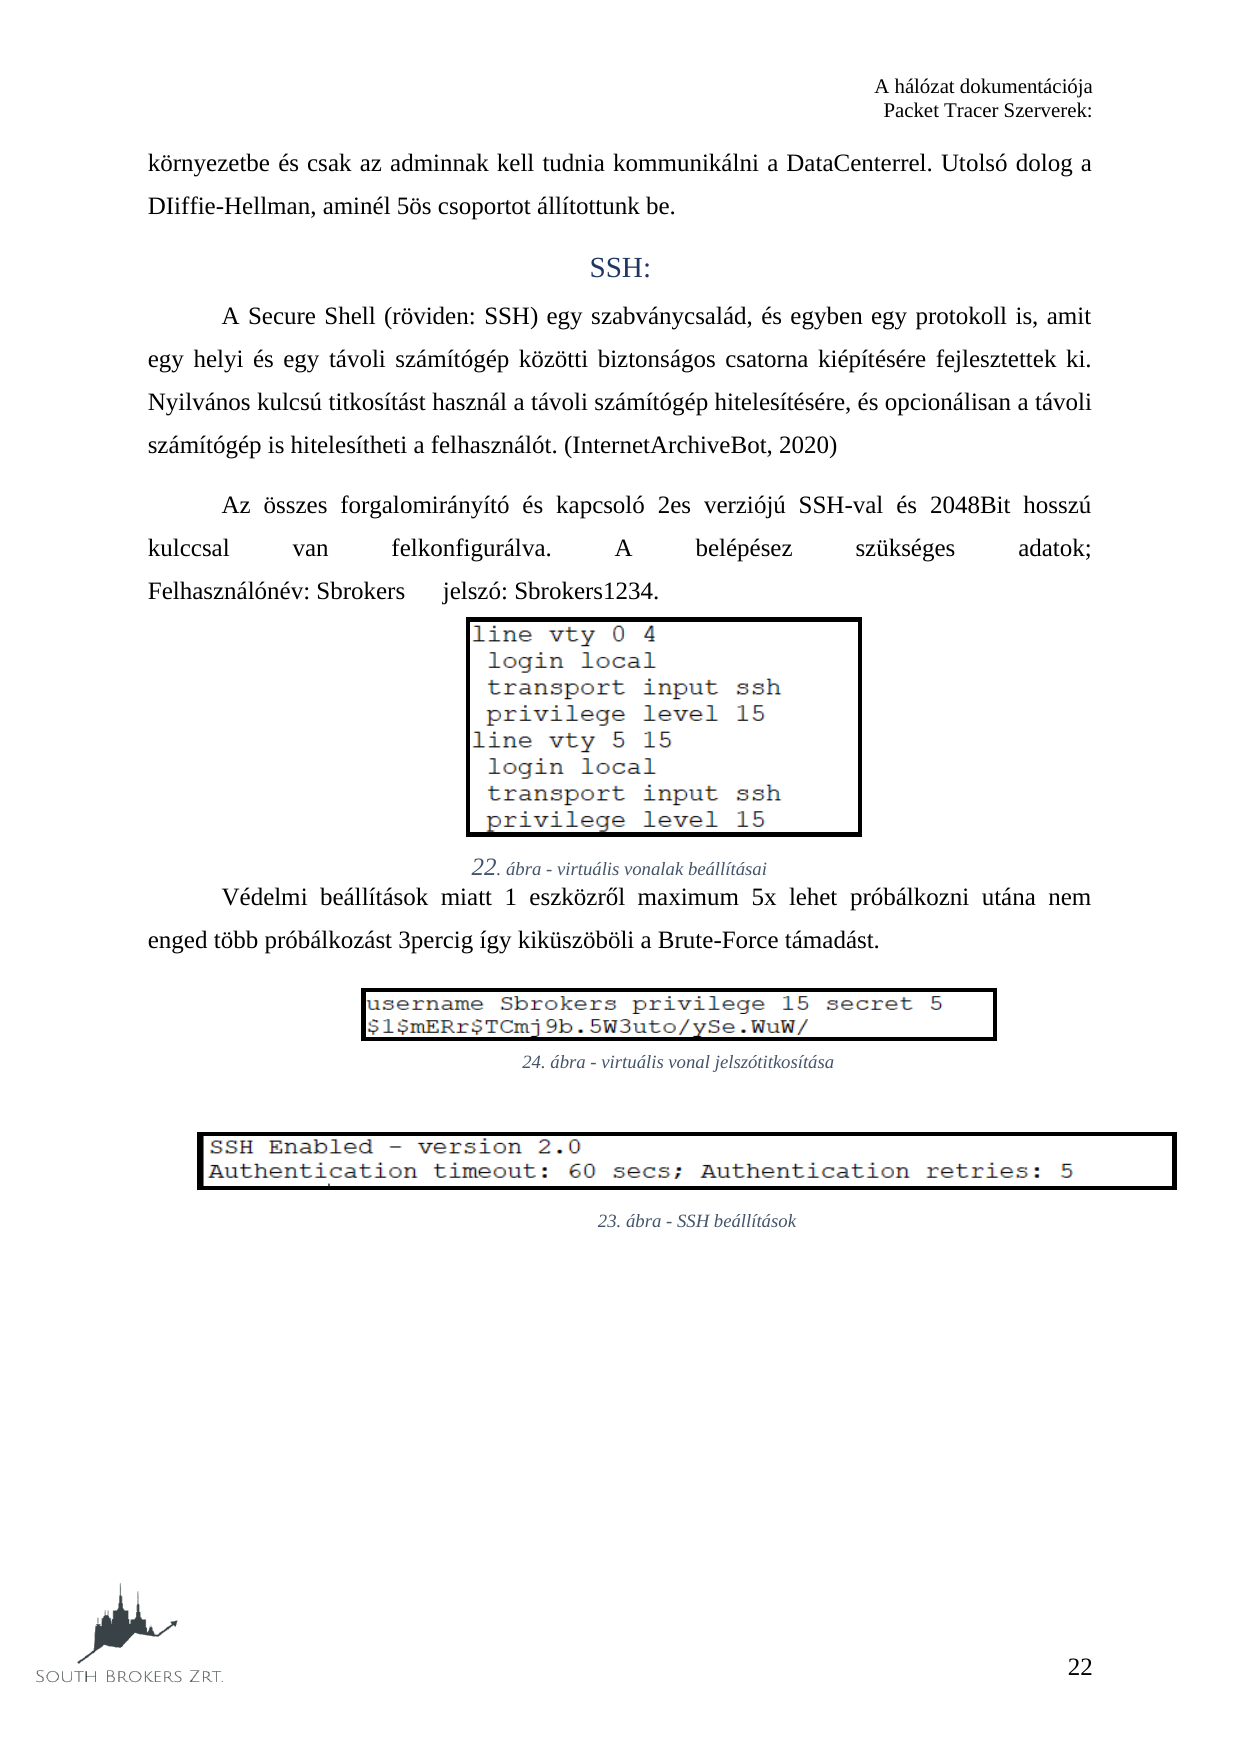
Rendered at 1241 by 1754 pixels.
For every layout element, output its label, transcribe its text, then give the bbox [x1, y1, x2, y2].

picture [470, 622, 858, 832]
subtitle SSH: [148, 251, 1093, 284]
text Titkosításnál AES 256-ot választottuk, Integritásnál pedig SHA hiszen biztonságosabb, mint az MD5, hitelesítésnél „pre-shared” hiszen egyszerű fel konfigurálni kis környezetbe és csak az adminnak kell tudnia kommunikálni a DataCenterrel. Utolsó dolog a DIiffie-Hellman, aminél 5ös csoportot állítottunk be. [148, 148, 1093, 219]
picture [0, 1531, 255, 1754]
text Az összes forgalomirányító és kapcsoló 2es verziójú SSH-val és 2048Bit hosszú kulccsal van felkonfigurálva. A belépésez szükséges adatok; Felhasználónév: Sbrokers jelszó: Sbrokers1234. [148, 490, 1093, 605]
picture [366, 992, 993, 1037]
text A Secure Shell (röviden: SSH) egy szabványcsalád, és egyben egy protokoll is, amit egy helyi és egy távoli számítógép közötti biztonságos csatorna kiépítésére fejlesztettek ki. Nyilvános kulcsú titkosítást használ a távoli számítógép hitelesítésére, és opcionálisan a távoli számítógép is hitelesítheti a felhasználót. (InternetArchiveBot, 2020) [148, 301, 1093, 459]
picture [202, 1136, 1172, 1186]
